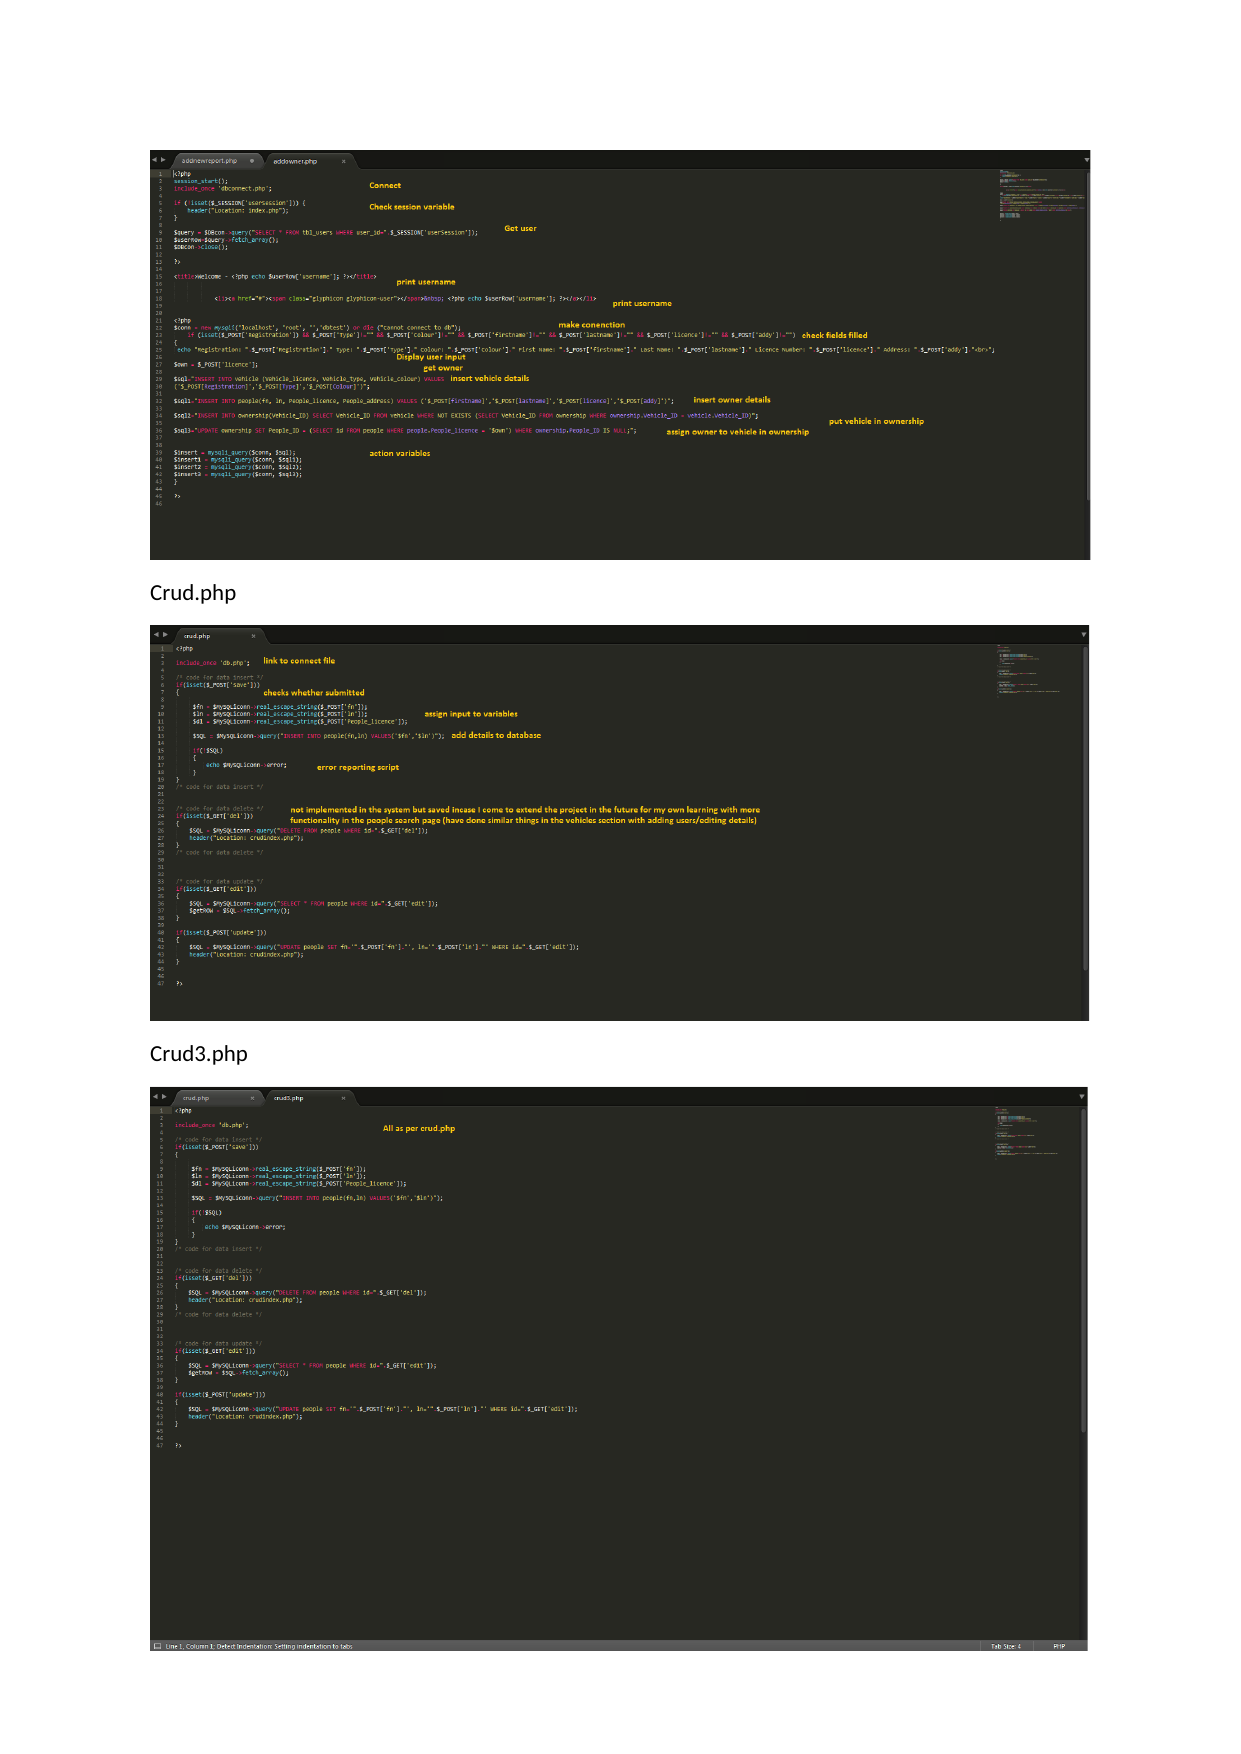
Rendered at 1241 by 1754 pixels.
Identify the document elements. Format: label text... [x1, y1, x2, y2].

picture [150, 150, 1091, 560]
picture [150, 1086, 1088, 1651]
text Crud3.php [150, 1039, 1090, 1067]
text Crud.php [150, 578, 1090, 606]
picture [150, 625, 1090, 1021]
